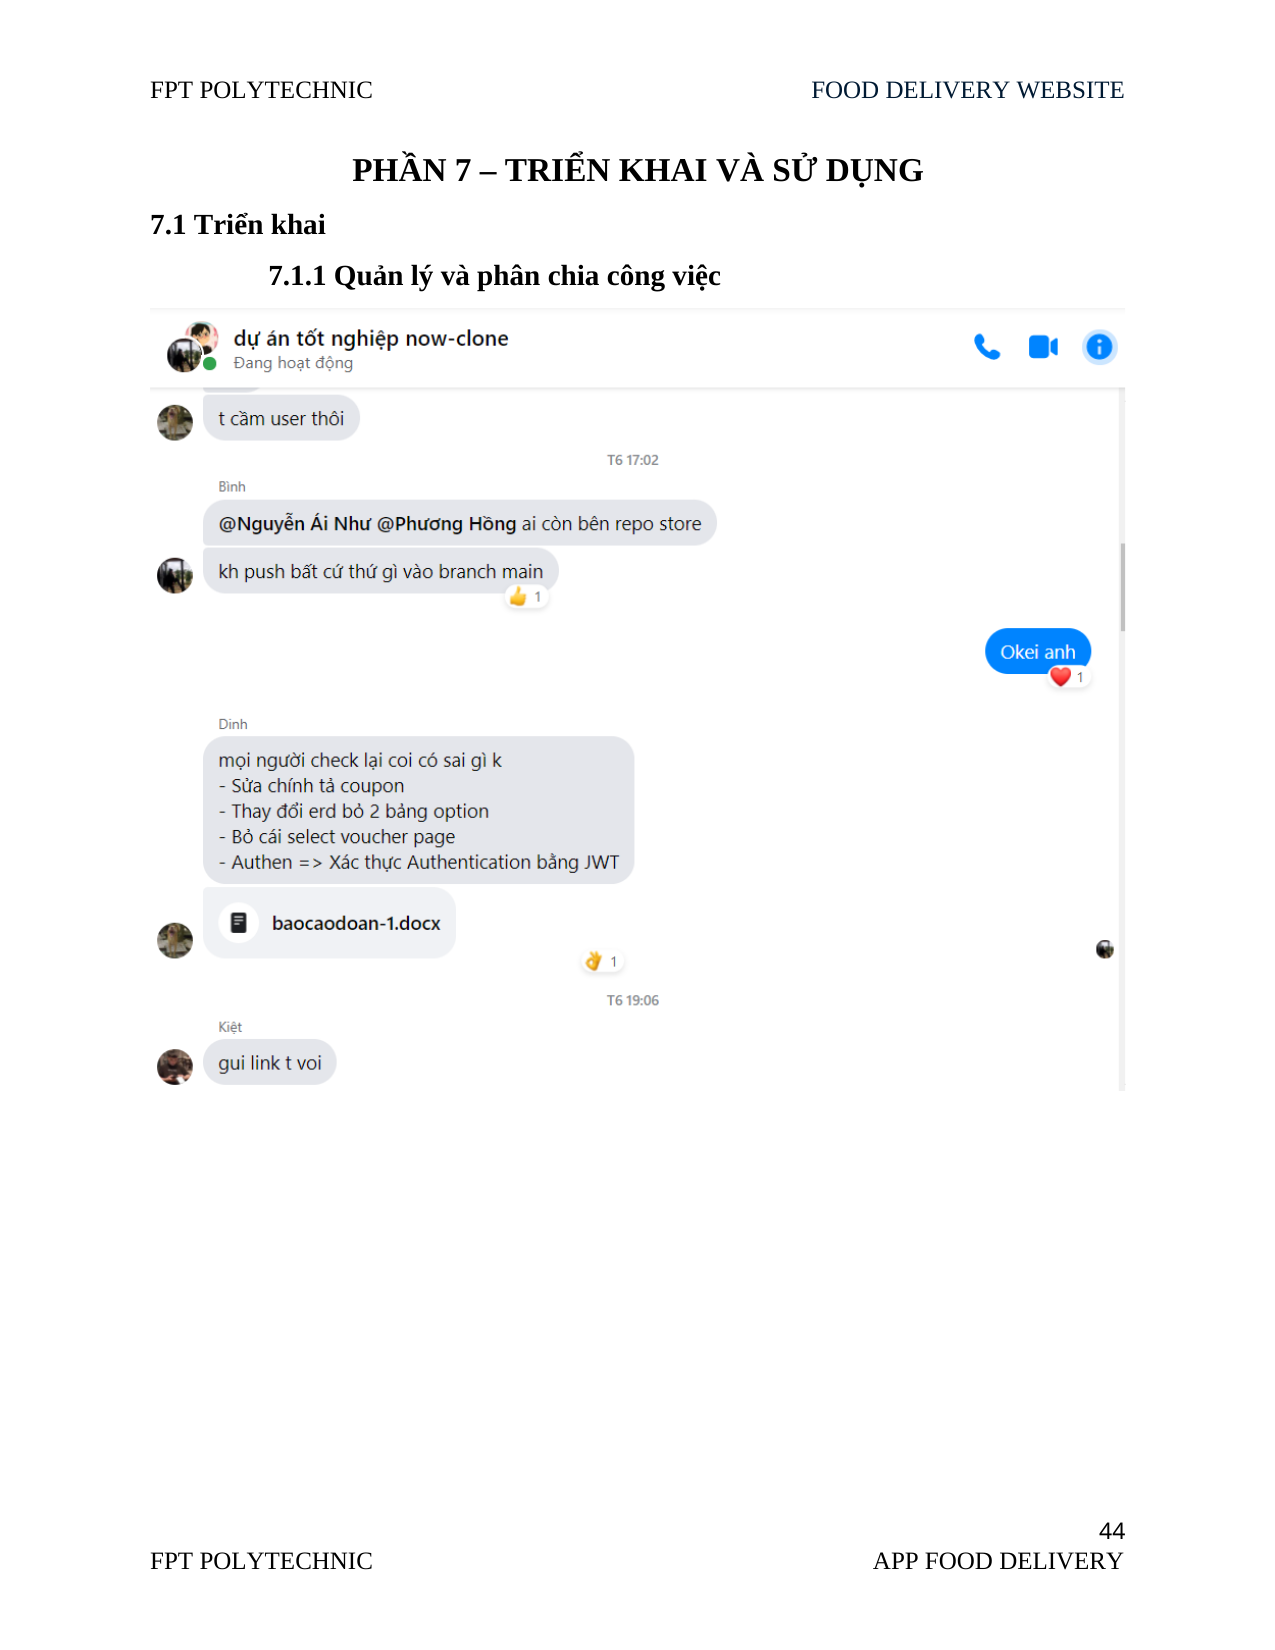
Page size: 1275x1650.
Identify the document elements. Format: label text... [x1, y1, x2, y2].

text 7.1 Triển khai [150, 207, 1126, 241]
text 7.1.1 Quản lý và phân chia công việc [150, 258, 1126, 291]
text PHẦN 7 – TRIỂN KHAI VÀ SỬ DỤNG [150, 150, 1126, 188]
picture [150, 308, 1125, 1091]
